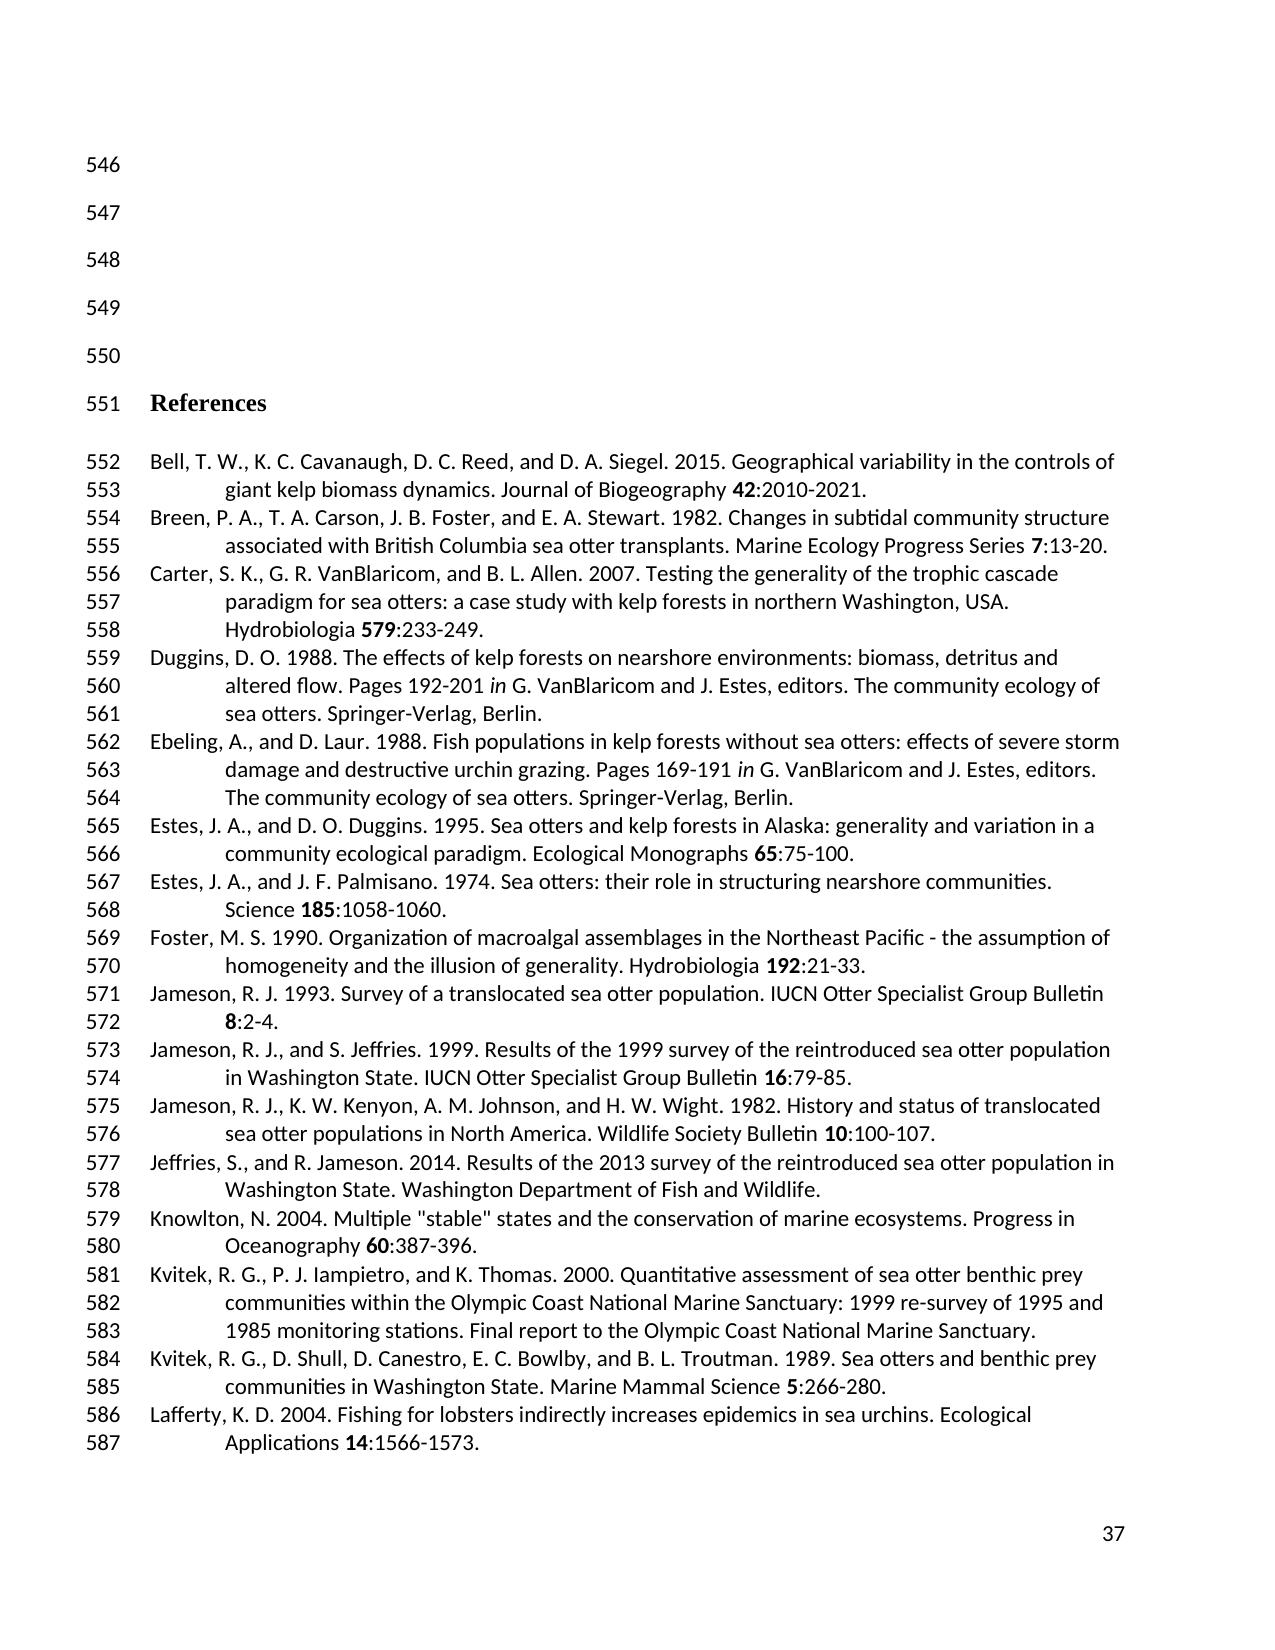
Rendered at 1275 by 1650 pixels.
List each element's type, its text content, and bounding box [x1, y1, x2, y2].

text Lafferty, K. D. 2004. Fishing for lobsters indirectly increases epidemics in sea urchins. Ecological Applications 14:1566-1573. [150, 1400, 1125, 1456]
text Knowlton, N. 2004. Multiple "stable" states and the conservation of marine ecosystems. Progress in Oceanography 60:387-396. [150, 1204, 1125, 1260]
text Jameson, R. J., and S. Jeffries. 1999. Results of the 1999 survey of the reintroduced sea otter population in Washington State. IUCN Otter Specialist Group Bulletin 16:79-85. [150, 1036, 1125, 1092]
text Ebeling, A., and D. Laur. 1988. Fish populations in kelp forests without sea otters: effects of severe storm damage and destructive urchin grazing. Pages 169-191 in G. VanBlaricom and J. Estes, editors. The community ecology of sea otters. Springer-Verlag, Berlin. [150, 727, 1125, 811]
text Jameson, R. J. 1993. Survey of a translocated sea otter population. IUCN Otter Specialist Group Bulletin 8:2-4. [150, 979, 1125, 1036]
text Estes, J. A., and J. F. Palmisano. 1974. Sea otters: their role in structuring nearshore communities. Science 185:1058-1060. [150, 867, 1125, 923]
text Breen, P. A., T. A. Carson, J. B. Foster, and E. A. Stewart. 1982. Changes in subtidal community structure associated with British Columbia sea otter transplants. Marine Ecology Progress Series 7:13-20. [150, 503, 1125, 559]
text Estes, J. A., and D. O. Duggins. 1995. Sea otters and kelp forests in Alaska: generality and variation in a community ecological paradigm. Ecological Monographs 65:75-100. [150, 811, 1125, 867]
text Carter, S. K., G. R. VanBlaricom, and B. L. Allen. 2007. Testing the generality of the trophic cascade paradigm for sea otters: a case study with kelp forests in northern Washington, USA. Hydrobiologia 579:233-249. [150, 559, 1125, 643]
text Kvitek, R. G., P. J. Iampietro, and K. Thomas. 2000. Quantitative assessment of sea otter benthic prey communities within the Olympic Coast National Marine Sanctuary: 1999 re-survey of 1995 and 1985 monitoring stations. Final report to the Olympic Coast National Marine Sanctuary. [150, 1260, 1125, 1344]
text Jeffries, S., and R. Jameson. 2014. Results of the 2013 survey of the reintroduced sea otter population in Washington State. Washington Department of Fish and Wildlife. [150, 1148, 1125, 1204]
text Kvitek, R. G., D. Shull, D. Canestro, E. C. Bowlby, and B. L. Troutman. 1989. Sea otters and benthic prey communities in Washington State. Marine Mammal Science 5:266-280. [150, 1344, 1125, 1400]
text Duggins, D. O. 1988. The effects of kelp forests on nearshore environments: biomass, detritus and altered flow. Pages 192-201 in G. VanBlaricom and J. Estes, editors. The community ecology of sea otters. Springer-Verlag, Berlin. [150, 643, 1125, 727]
text Jameson, R. J., K. W. Kenyon, A. M. Johnson, and H. W. Wight. 1982. History and status of translocated sea otter populations in North America. Wildlife Society Bulletin 10:100-107. [150, 1092, 1125, 1148]
text Bell, T. W., K. C. Cavanaugh, D. C. Reed, and D. A. Siegel. 2015. Geographical variability in the controls of giant kelp biomass dynamics. Journal of Biogeography 42:2010-2021. [150, 446, 1125, 503]
text References [150, 388, 1125, 417]
text Foster, M. S. 1990. Organization of macroalgal assemblages in the Northeast Pacific - the assumption of homogeneity and the illusion of generality. Hydrobiologia 192:21-33. [150, 923, 1125, 979]
